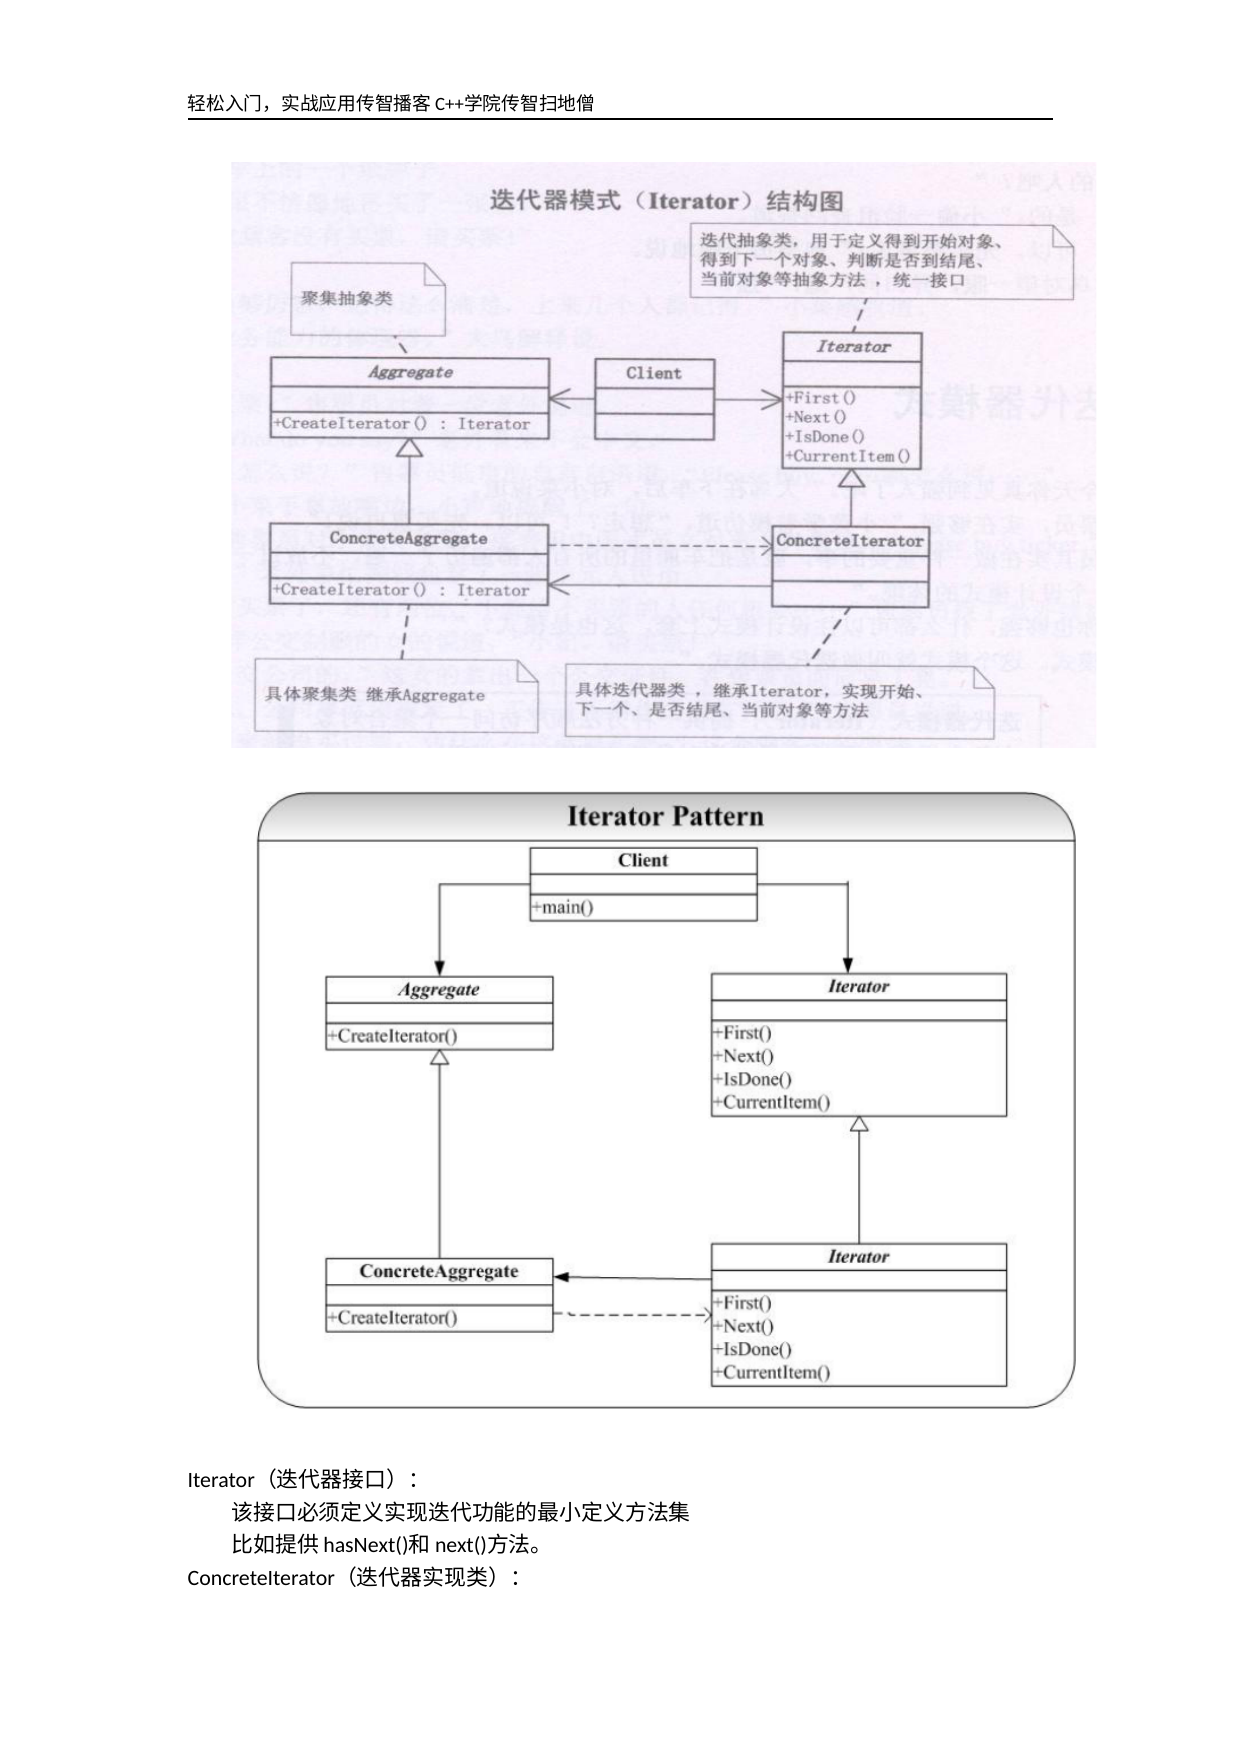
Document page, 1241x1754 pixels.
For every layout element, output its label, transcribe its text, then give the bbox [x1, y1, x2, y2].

text Iterator（迭代器接口）： [187, 1462, 1053, 1494]
text ConcreteIterator（迭代器实现类）： [187, 1559, 1053, 1592]
picture [231, 779, 1096, 1431]
text 该接口必须定义实现迭代功能的最小定义方法集 [187, 1494, 1053, 1527]
text 比如提供hasNext()和next()方法。 [187, 1527, 1053, 1559]
